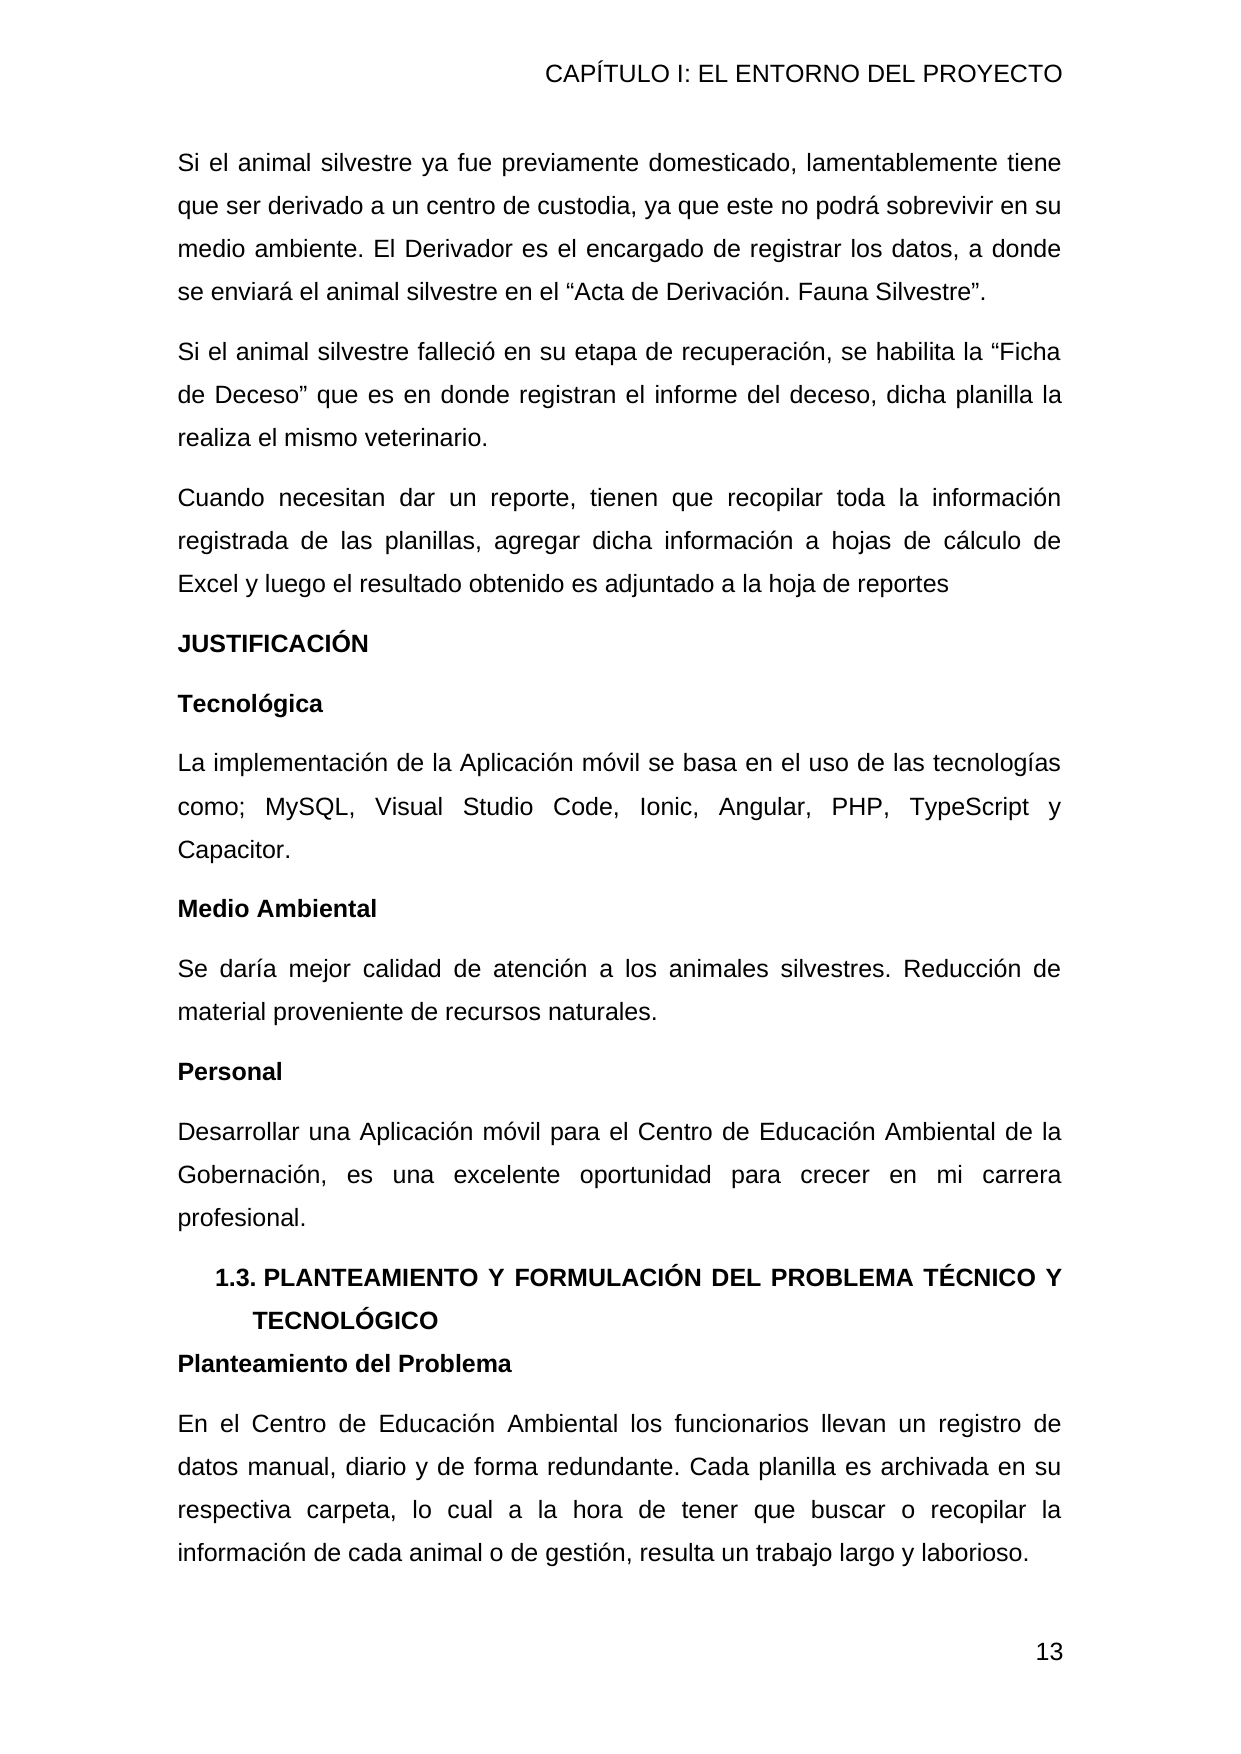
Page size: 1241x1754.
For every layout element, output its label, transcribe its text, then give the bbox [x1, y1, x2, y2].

text Desarrollar una Aplicación móvil para el Centro de Educación Ambiental de la Gobernación, es una excelente oportunidad para crecer en mi carrera profesional. [177, 1117, 1063, 1232]
text Si el animal silvestre ya fue previamente domesticado, lamentablemente tiene que ser derivado a un centro de custodia, ya que este no podrá sobrevivir en su medio ambiente. El Derivador es el encargado de registrar los datos, a donde se enviará el animal silvestre en el “Acta de Derivación. Fauna Silvestre”. [177, 148, 1063, 306]
text Tecnológica [177, 689, 1063, 717]
text Personal [177, 1057, 1063, 1086]
text En el Centro de Educación Ambiental los funcionarios llevan un registro de datos manual, diario y de forma redundante. Cada planilla es archivada en su respectiva carpeta, lo cual a la hora de tener que buscar o recopilar la información de cada animal o de gestión, resulta un trabajo largo y laborioso. [177, 1409, 1063, 1567]
text JUSTIFICACIÓN [177, 629, 1063, 658]
text Si el animal silvestre falleció en su etapa de recuperación, se habilita la “Ficha de Deceso” que es en donde registran el informe del deceso, dicha planilla la realiza el mismo veterinario. [177, 337, 1063, 452]
text Se daría mejor calidad de atención a los animales silvestres. Reducción de material proveniente de recursos naturales. [177, 954, 1063, 1026]
text Planteamiento del Problema [177, 1349, 1063, 1378]
subtitle PLANTEAMIENTO Y FORMULACIÓN DEL PROBLEMA TÉCNICO Y TECNOLÓGICO [215, 1263, 1063, 1335]
text La implementación de la Aplicación móvil se basa en el uso de las tecnologías como; MySQL, Visual Studio Code, Ionic, Angular, PHP, TypeScript y Capacitor. [177, 748, 1063, 863]
text Medio Ambiental [177, 894, 1063, 923]
text Cuando necesitan dar un reporte, tienen que recopilar toda la información registrada de las planillas, agregar dicha información a hojas de cálculo de Excel y luego el resultado obtenido es adjuntado a la hoja de reportes [177, 483, 1063, 598]
